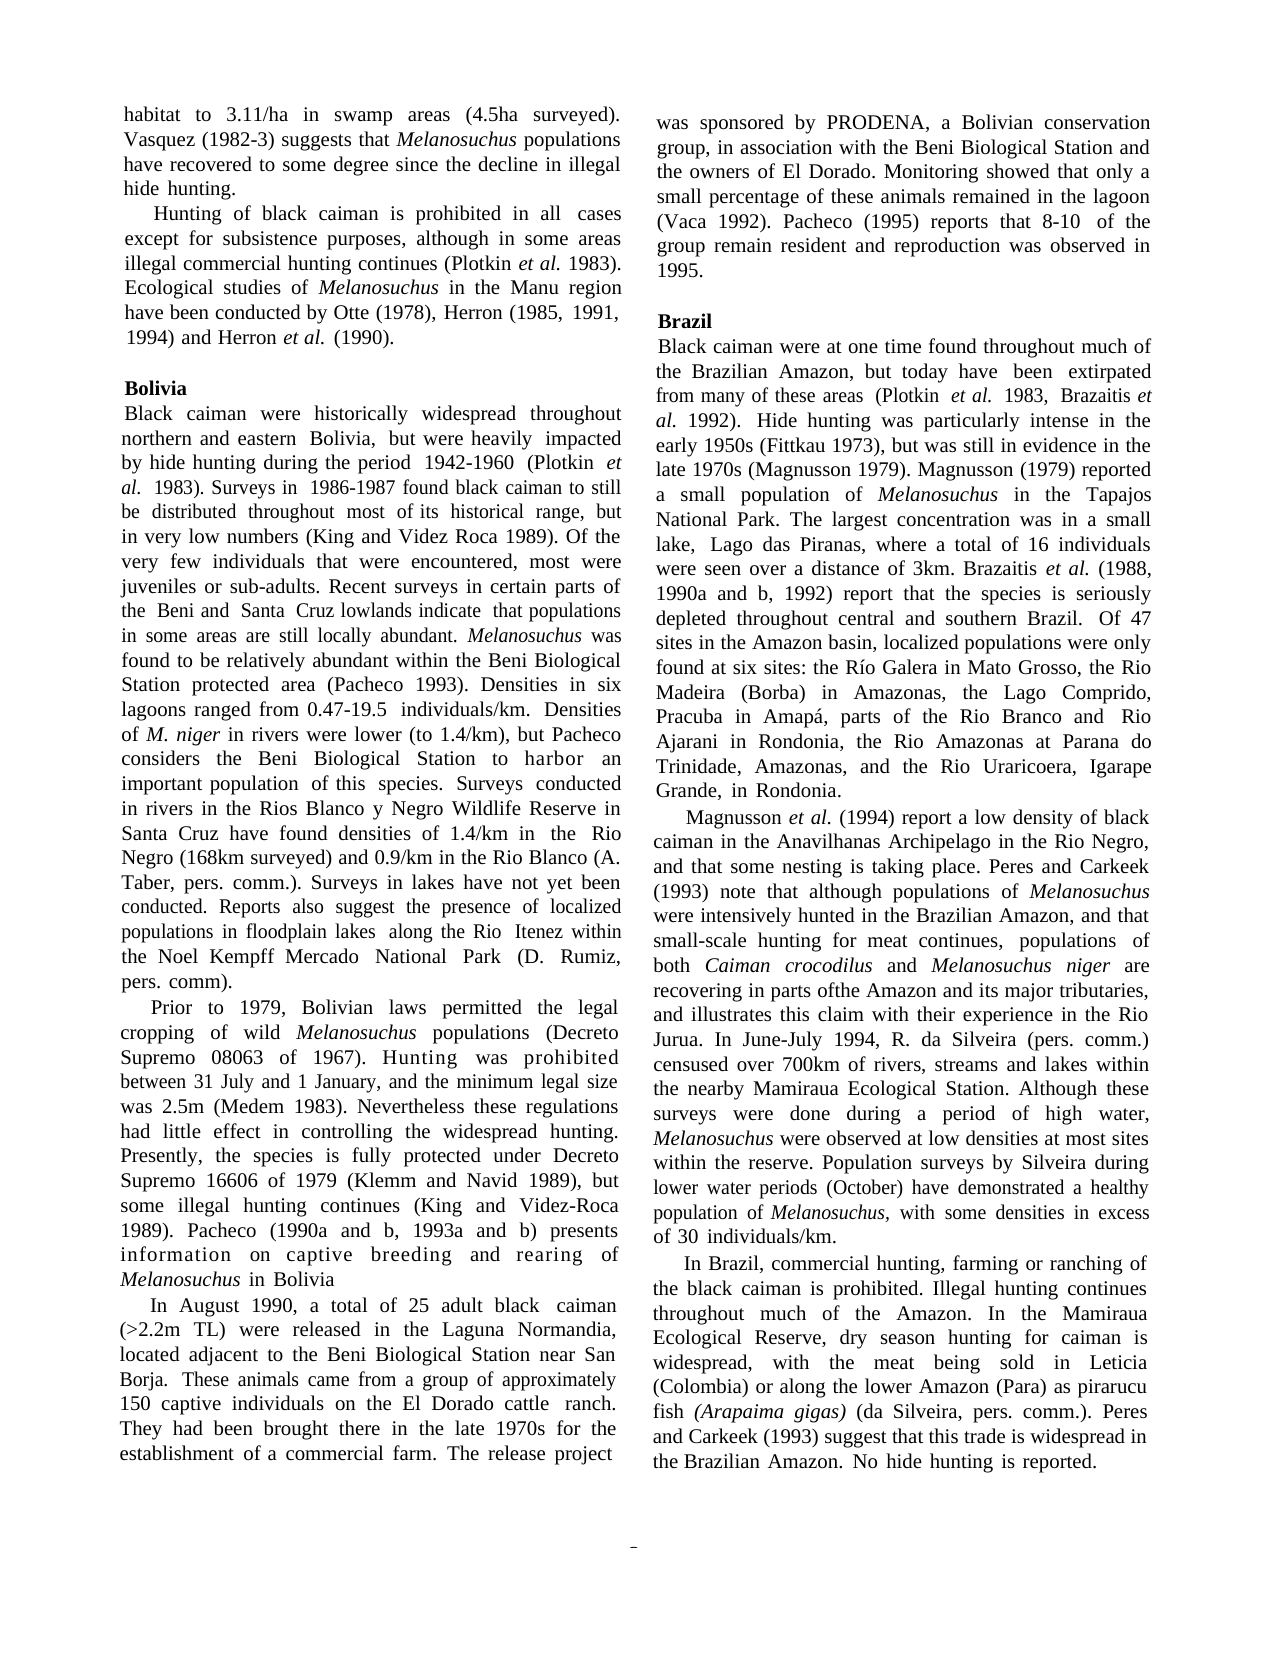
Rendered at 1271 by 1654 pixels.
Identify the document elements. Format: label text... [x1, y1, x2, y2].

text 1994) and Herron et al. (1990). [126, 325, 622, 349]
subtitle Bolivia [124, 376, 622, 400]
text Magnusson et al. (1994) report a low density of black caiman in the Anavilhanas Archipelago in the Rio Negro, and that some nesting is taking place. Peres and Carkeek (1993) note that although populations of Melanosuchus were intensively hunted in the Brazilian Amazon, and that small-scale hunting for meat continues, populations of both Caiman crocodilus and Melanosuchus niger are recovering in parts ofthe Amazon and its major tributaries, and illustrates this claim with their experience in the Rio Jurua. In June-July 1994, R. da Silveira (pers. comm.) censused over 700km of rivers, streams and lakes within the nearby Mamiraua Ecological Station. Although these surveys were done during a period of high water, Melanosuchus were observed at low densities at most sites within the reserve. Population surveys by Silveira during lower water periods (October) have demonstrated a healthy population of Melanosuchus, with some densities in excess of 30 individuals/km. [653, 805, 1150, 1248]
text In Brazil, commercial hunting, farming or ranching of the black caiman is prohibited. Illegal hunting continues throughout much of the Amazon. In the Mamiraua Ecological Reserve, dry season hunting for caiman is widespread, with the meat being sold in Leticia (Colombia) or along the lower Amazon (Para) as pirarucu fish (Arapaima gigas) (da Silveira, pers. comm.). Peres and Carkeek (1993) suggest that this trade is widespread in the Brazilian Amazon. No hide hunting is reported. [653, 1251, 1148, 1473]
text Hunting of black caiman is prohibited in all cases except for subsistence purposes, although in some areas illegal commercial hunting continues (Plotkin et al. 1983). Ecological studies of Melanosuchus in the Manu region have been conducted by Otte (1978), Herron (1985, 1991, [124, 201, 622, 324]
text In August 1990, a total of 25 adult black caiman (>2.2m TL) were released in the Laguna Normandia, located adjacent to the Beni Biological Station near San Borja. These animals came from a group of approximately 150 captive individuals on the El Dorado cattle ranch. They had been brought there in the late 1970s for the establishment of a commercial farm. The release project [119, 1292, 617, 1465]
text Prior to 1979, Bolivian laws permitted the legal cropping of wild Melanosuchus populations (Decreto Supremo 08063 of 1967). Hunting was prohibited between 31 July and 1 January, and the minimum legal size was 2.5m (Medem 1983). Nevertheless these regulations had little effect in controlling the widespread hunting. Presently, the species is fully protected under Decreto Supremo 16606 of 1979 (Klemm and Navid 1989), but some illegal hunting continues (King and Videz-Roca 1989). Pacheco (1990a and b, 1993a and b) presents information on captive breeding and rearing of Melanosuchus in Bolivia [120, 995, 619, 1291]
text habitat to 3.11/ha in swamp areas (4.5ha surveyed). Vasquez (1982-3) suggests that Melanosuchus populations have recovered to some degree since the decline in illegal hide hunting. [123, 102, 621, 200]
text was sponsored by PRODENA, a Bolivian conservation group, in association with the Beni Biological Station and the owners of El Dorado. Monitoring showed that only a small percentage of these animals remained in the lagoon (Vaca 1992). Pacheco (1995) reports that 8-10 of the group remain resident and reproduction was observed in 1995. [656, 110, 1151, 282]
text Black caiman were at one time found throughout much of the Brazilian Amazon, but today have been extirpated from many of these areas (Plotkin et al. 1983, Brazaitis et al. 1992). Hide hunting was particularly intense in the early 1950s (Fittkau 1973), but was still in evidence in the late 1970s (Magnusson 1979). Magnusson (1979) reported a small population of Melanosuchus in the Tapajos National Park. The largest concentration was in a small lake, Lago das Piranas, where a total of 16 individuals were seen over a distance of 3km. Brazaitis et al. (1988, 1990a and b, 1992) report that the species is seriously depleted throughout central and southern Brazil. Of 47 sites in the Amazon basin, localized populations were only found at six sites: the Río Galera in Mato Grosso, the Rio Madeira (Borba) in Amazonas, the Lago Comprido, Pracuba in Amapá, parts of the Rio Branco and Rio Ajarani in Rondonia, the Rio Amazonas at Parana do Trinidade, Amazonas, and the Rio Uraricoera, Igarape Grande, in Rondonia. [656, 334, 1152, 802]
subtitle Brazil [658, 309, 1177, 333]
text Black caiman were historically widespread throughout northern and eastern Bolivia, but were heavily impacted by hide hunting during the period 1942-1960 (Plotkin et al. 1983). Surveys in 1986-1987 found black caiman to still be distributed throughout most of its historical range, but in very low numbers (King and Videz Roca 1989). Of the very few individuals that were encountered, most were juveniles or sub-adults. Recent surveys in certain parts of the Beni and Santa Cruz lowlands indicate that populations in some areas are still locally abundant. Melanosuchus was found to be relatively abundant within the Beni Biological Station protected area (Pacheco 1993). Densities in six lagoons ranged from 0.47-19.5 individuals/km. Densities of M. niger in rivers were lower (to 1.4/km), but Pacheco considers the Beni Biological Station to harbor an important population of this species. Surveys conducted in rivers in the Rios Blanco y Negro Wildlife Reserve in Santa Cruz have found densities of 1.4/km in the Rio Negro (168km surveyed) and 0.9/km in the Rio Blanco (A. Taber, pers. comm.). Surveys in lakes have not yet been conducted. Reports also suggest the presence of localized populations in floodplain lakes along the Rio Itenez within the Noel Kempff Mercado National Park (D. Rumiz, pers. comm). [121, 401, 621, 993]
